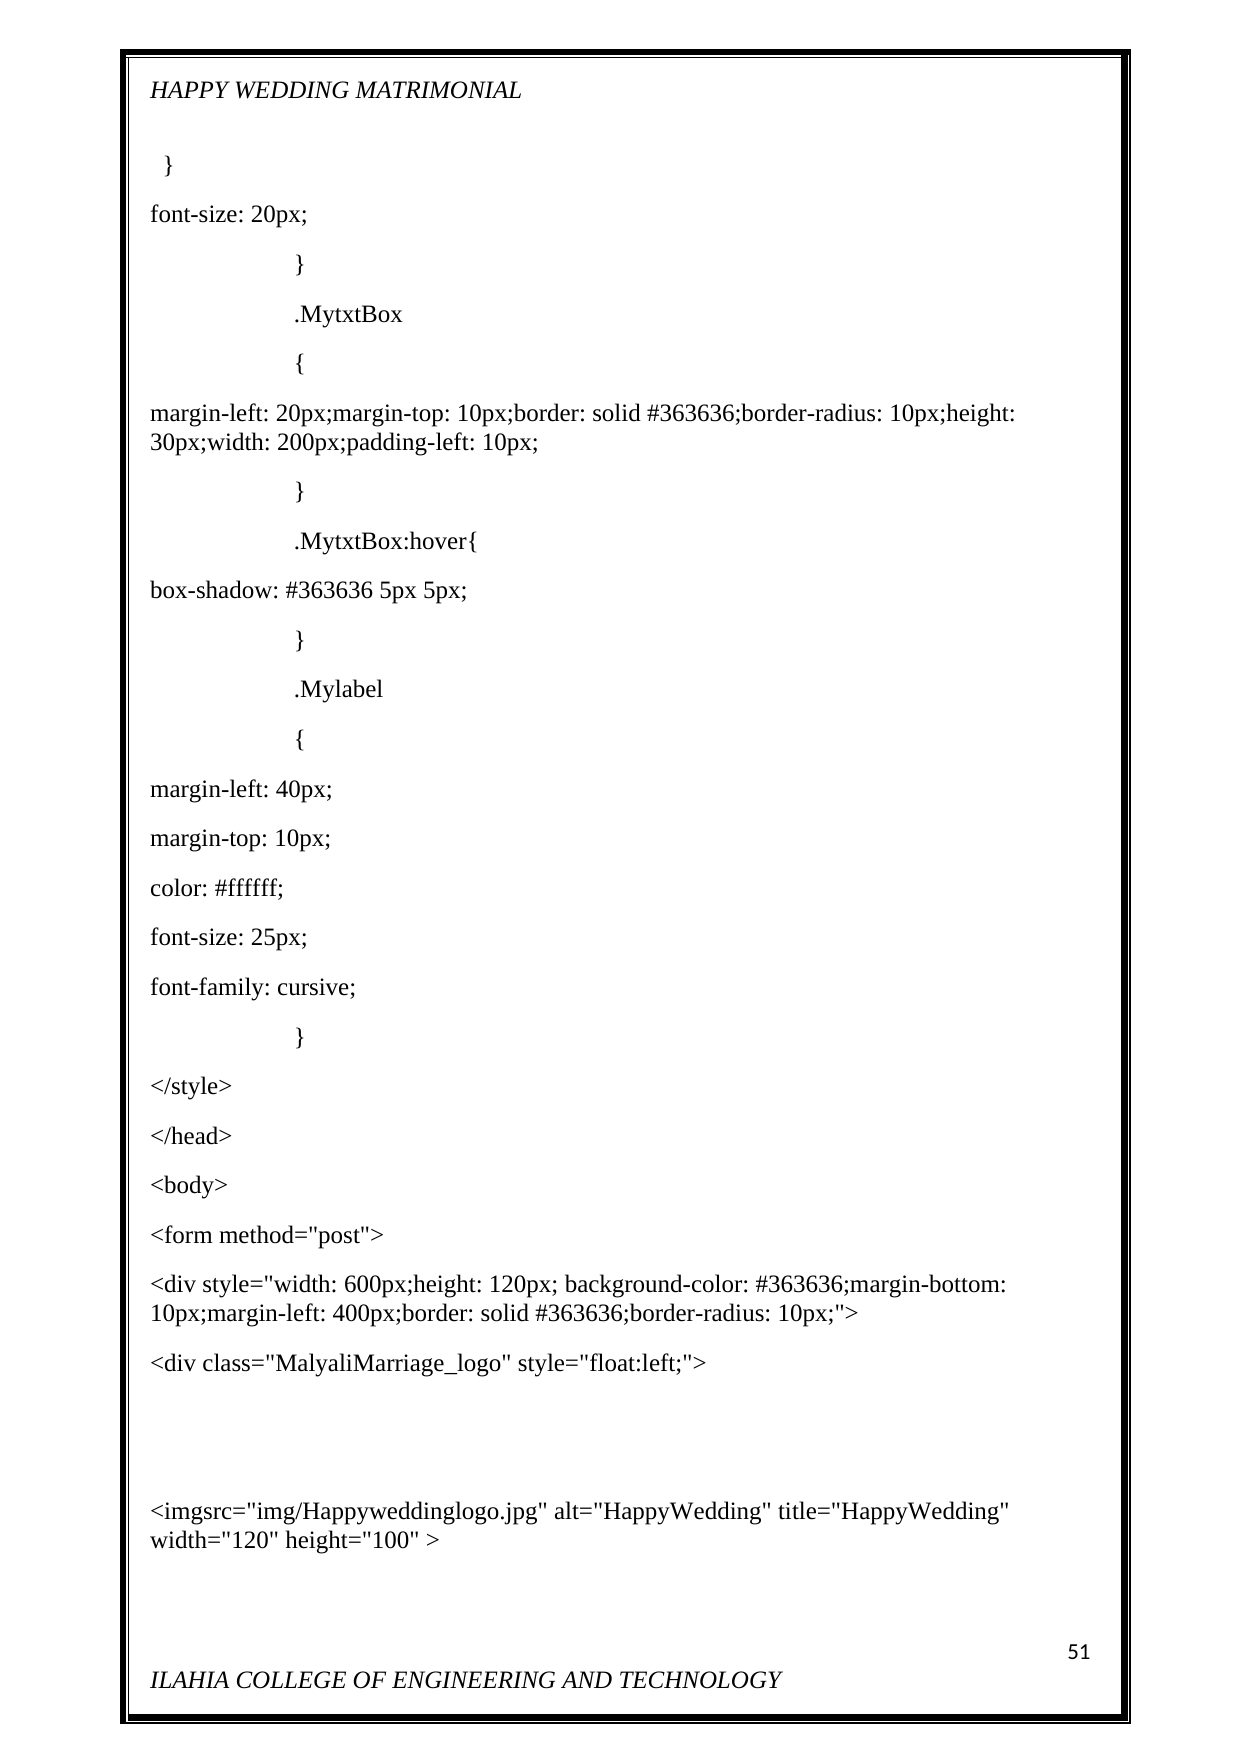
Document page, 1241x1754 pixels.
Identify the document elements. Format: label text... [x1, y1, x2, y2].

text .MytxtBox:hover{ [150, 526, 1090, 554]
text font-size: 20px; [150, 199, 1090, 228]
text } [150, 150, 1090, 179]
text box-shadow: #363636 5px 5px; [150, 575, 1090, 604]
text } [150, 476, 1090, 505]
text margin-left: 20px;margin-top: 10px;border: solid #363636;border-radius: 10px;height: 30px;width: 200px;padding-left: 10px; [150, 398, 1090, 455]
text </head> [150, 1121, 1090, 1149]
text { [150, 724, 1090, 753]
text </style> [150, 1071, 1090, 1100]
text <imgsrc="img/Happyweddinglogo.jpg" alt="HappyWedding" title="HappyWedding" width="120" height="100" > [150, 1496, 1090, 1553]
text margin-left: 40px; [150, 774, 1090, 802]
text } [150, 1022, 1090, 1050]
text } [150, 249, 1090, 278]
text color: #ffffff; [150, 873, 1090, 902]
text } [150, 625, 1090, 654]
text { [150, 348, 1090, 377]
text .MytxtBox [150, 299, 1090, 327]
text <div style="width: 600px;height: 120px; background-color: #363636;margin-bottom: 10px;margin-left: 400px;border: solid #363636;border-radius: 10px;"> [150, 1269, 1090, 1327]
text <form method="post"> [150, 1220, 1090, 1249]
text font-family: cursive; [150, 972, 1090, 1001]
text <body> [150, 1170, 1090, 1199]
text margin-top: 10px; [150, 823, 1090, 852]
text font-size: 25px; [150, 922, 1090, 951]
text <div class="MalyaliMarriage_logo" style="float:left;"> [150, 1348, 1090, 1377]
text .Mylabel [150, 674, 1090, 703]
